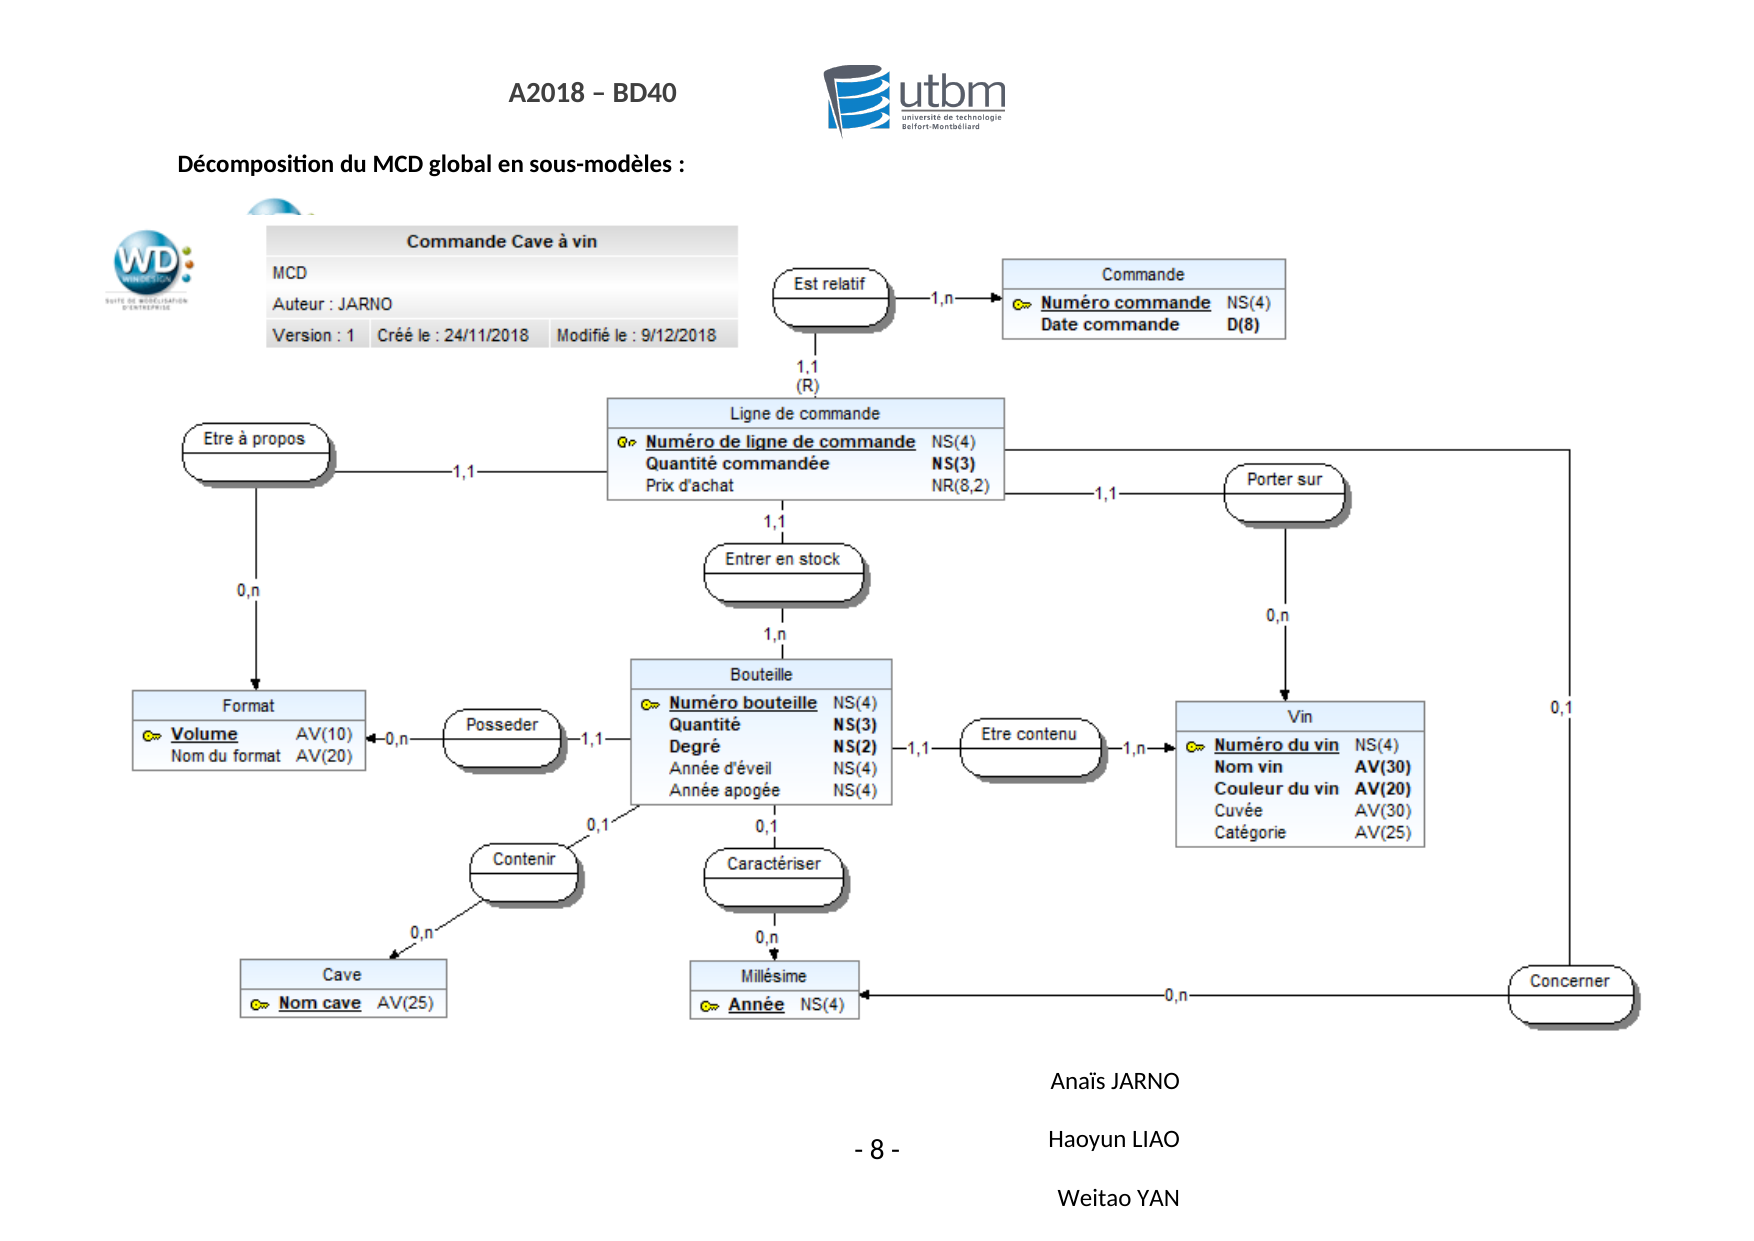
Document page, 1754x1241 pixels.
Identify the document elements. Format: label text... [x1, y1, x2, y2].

picture [101, 193, 1647, 1055]
text Décomposition du MCD global en sous-modèles : [177, 148, 1577, 178]
picture [823, 65, 1005, 140]
